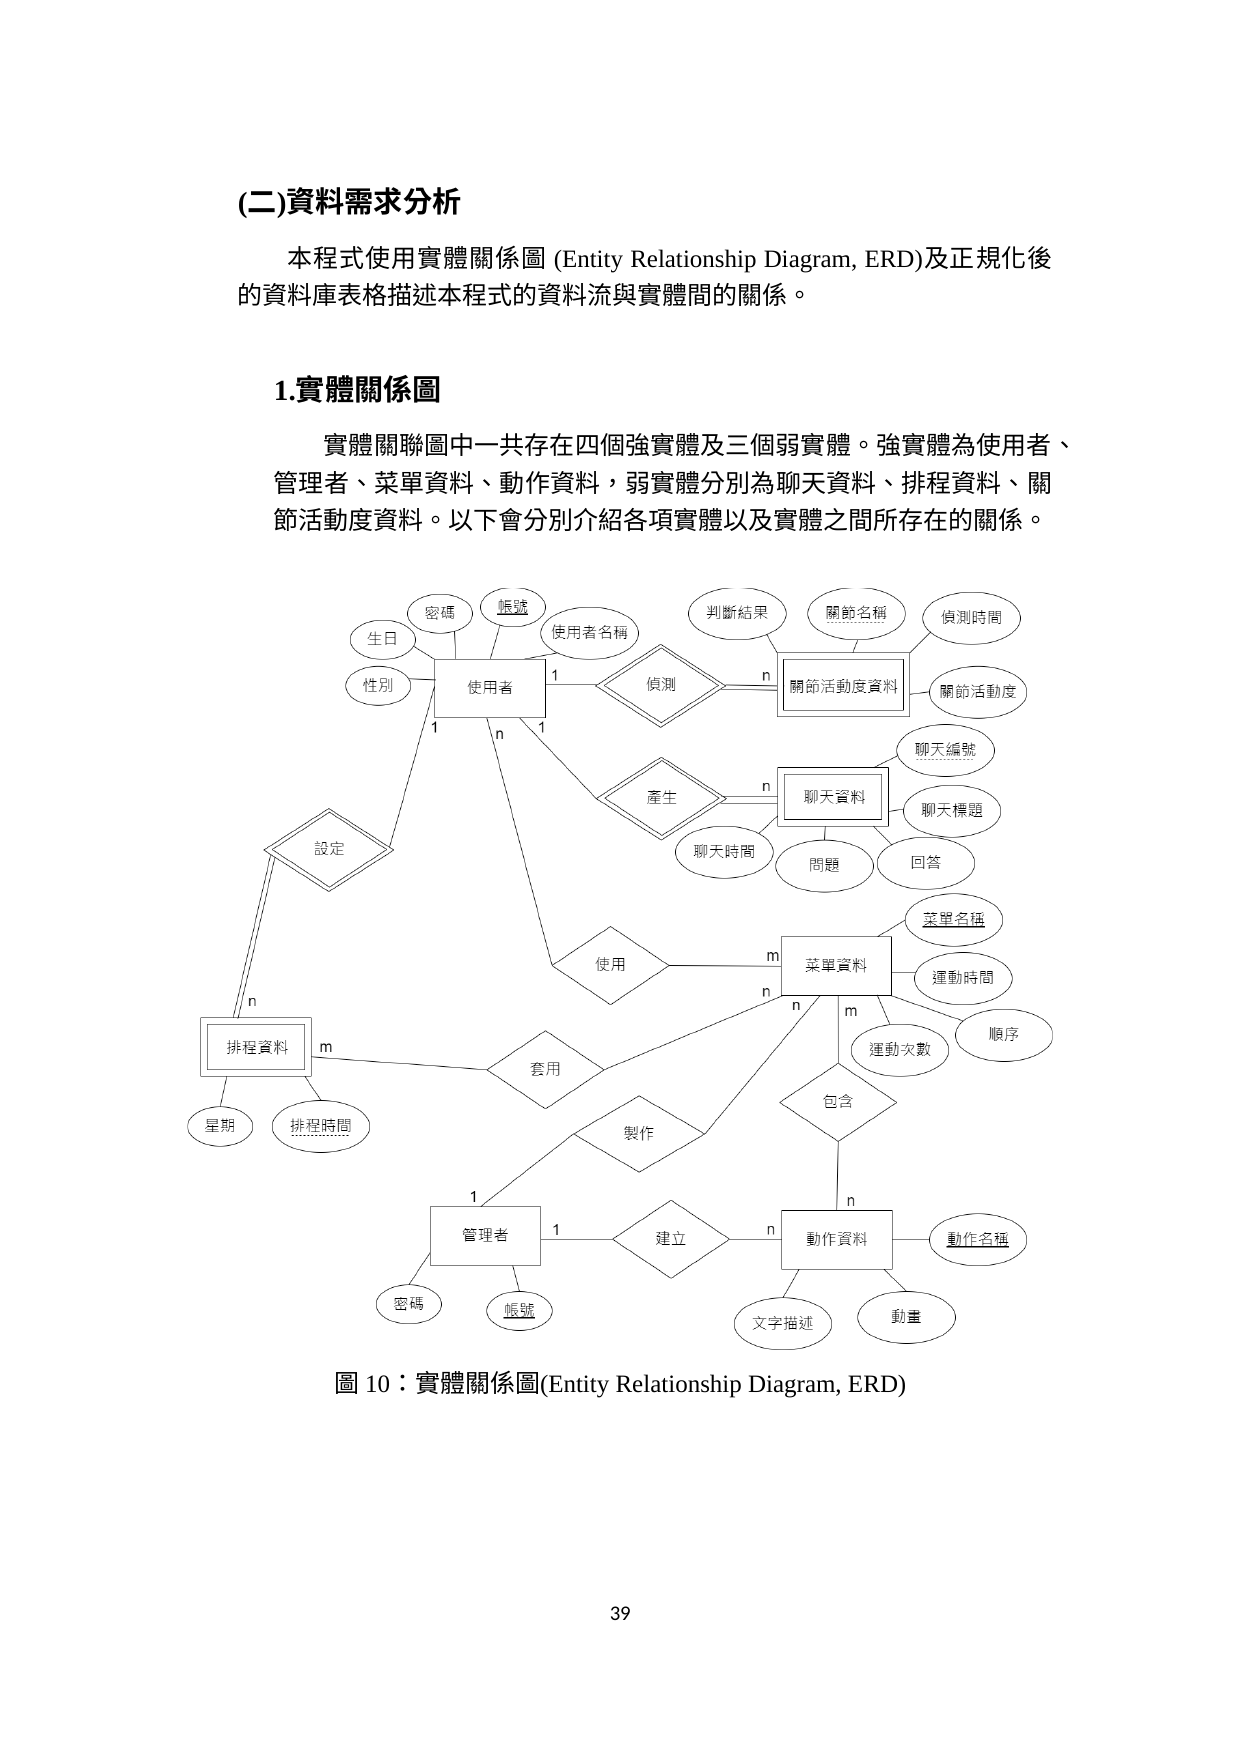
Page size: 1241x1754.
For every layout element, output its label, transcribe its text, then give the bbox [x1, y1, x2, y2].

picture [187, 588, 1053, 1350]
text (二)資料需求分析 [187, 162, 1053, 237]
text 1.實體關係圖 [187, 350, 1053, 425]
text 實體關聯圖中一共存在四個強實體及三個弱實體。強實體為使用者、管理者、菜單資料、動作資料，弱實體分別為聊天資料、排程資料、關節活動度資料。以下會分別介紹各項實體以及實體之間所存在的關係。 [274, 425, 1053, 537]
text 圖 10：實體關係圖(Entity Relationship Diagram, ERD) [187, 1362, 1053, 1400]
text 本程式使用實體關係圖 (Entity Relationship Diagram, ERD)及正規化後的資料庫表格描述本程式的資料流與實體間的關係。 [237, 237, 1053, 312]
